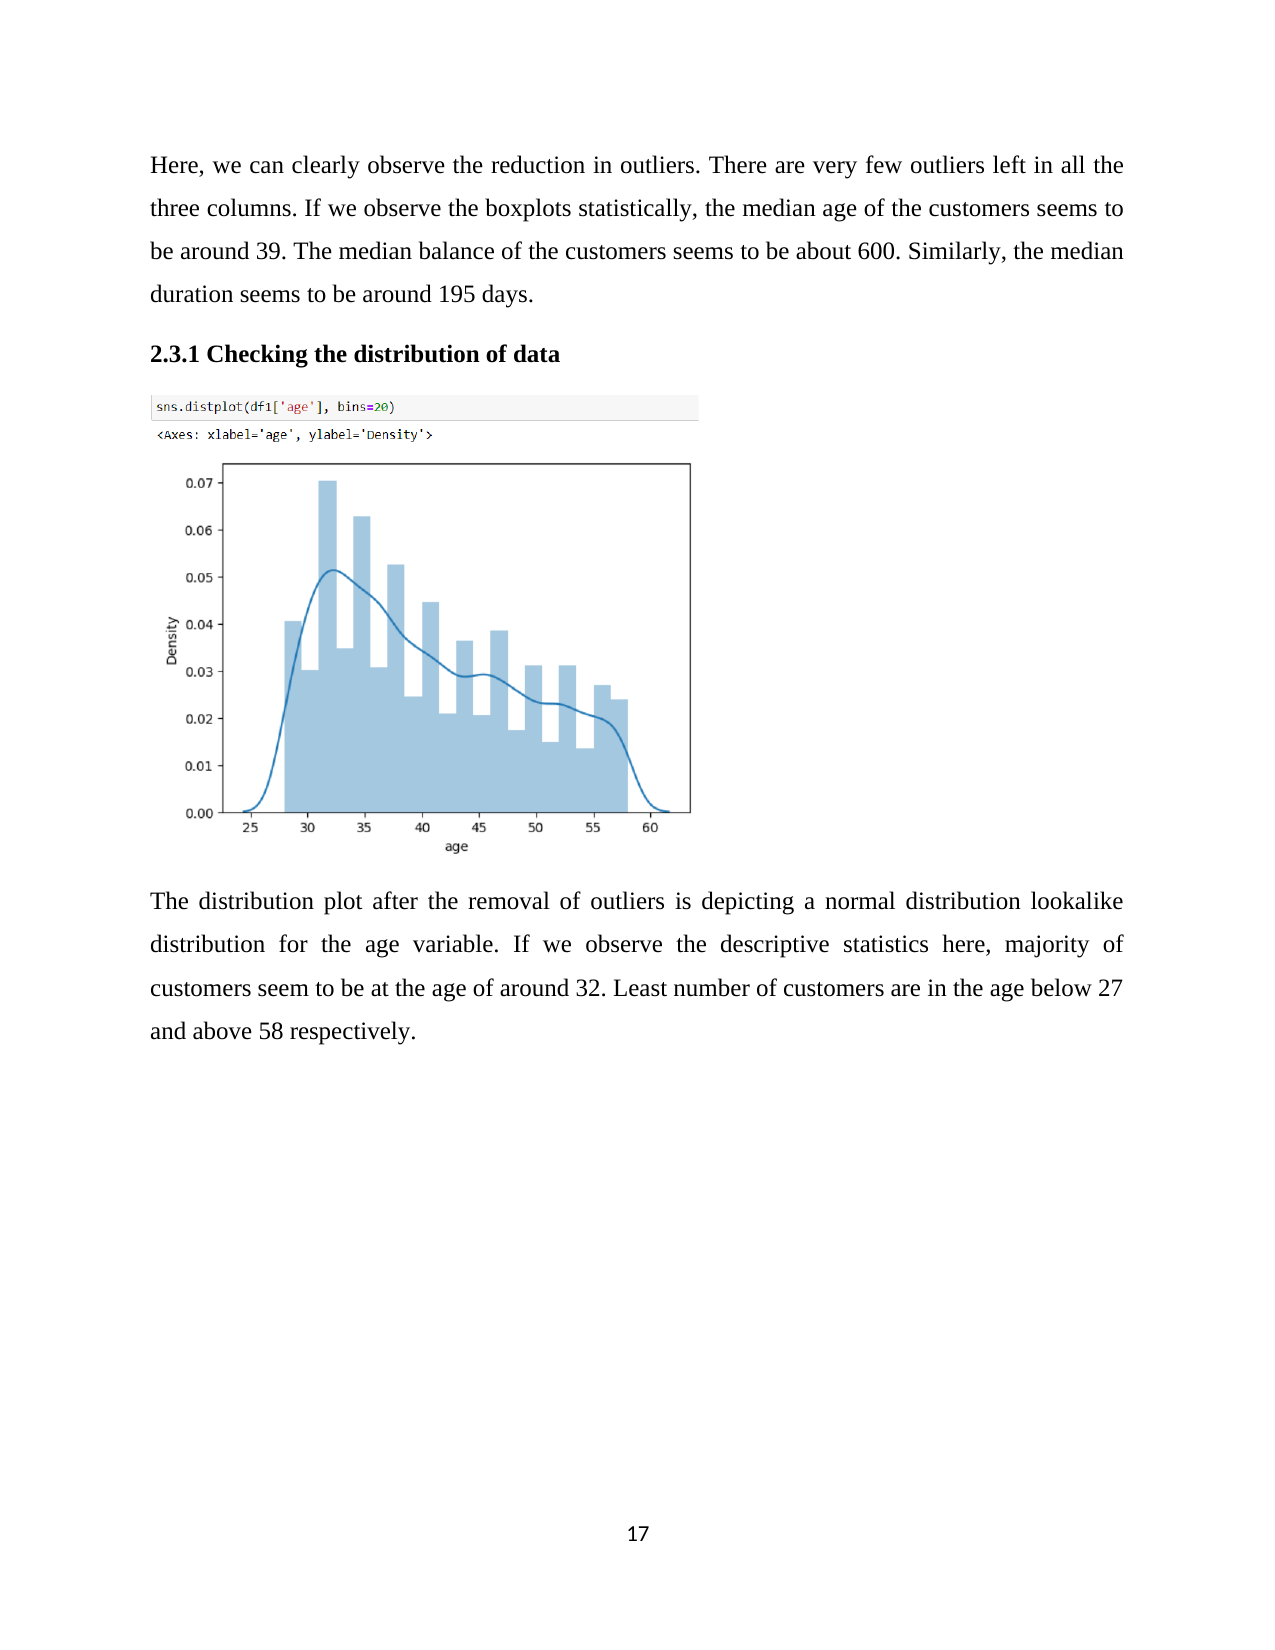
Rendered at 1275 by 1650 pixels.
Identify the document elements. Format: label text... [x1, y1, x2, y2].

subtitle 2.3.1 Checking the distribution of data [150, 339, 1125, 368]
picture [150, 395, 699, 856]
text The distribution plot after the removal of outliers is depicting a normal distribution lookalike distribution for the age variable. If we observe the descriptive statistics here, majority of customers seem to be at the age of around 32. Least number of customers are in the age below 27 and above 58 respectively. [150, 886, 1125, 1044]
text Here, we can clearly observe the reduction in outliers. There are very few outliers left in all the three columns. If we observe the boxplots statistically, the median age of the customers seems to be around 39. The median balance of the customers seems to be about 600. Similarly, the median duration seems to be around 195 days. [150, 150, 1125, 308]
